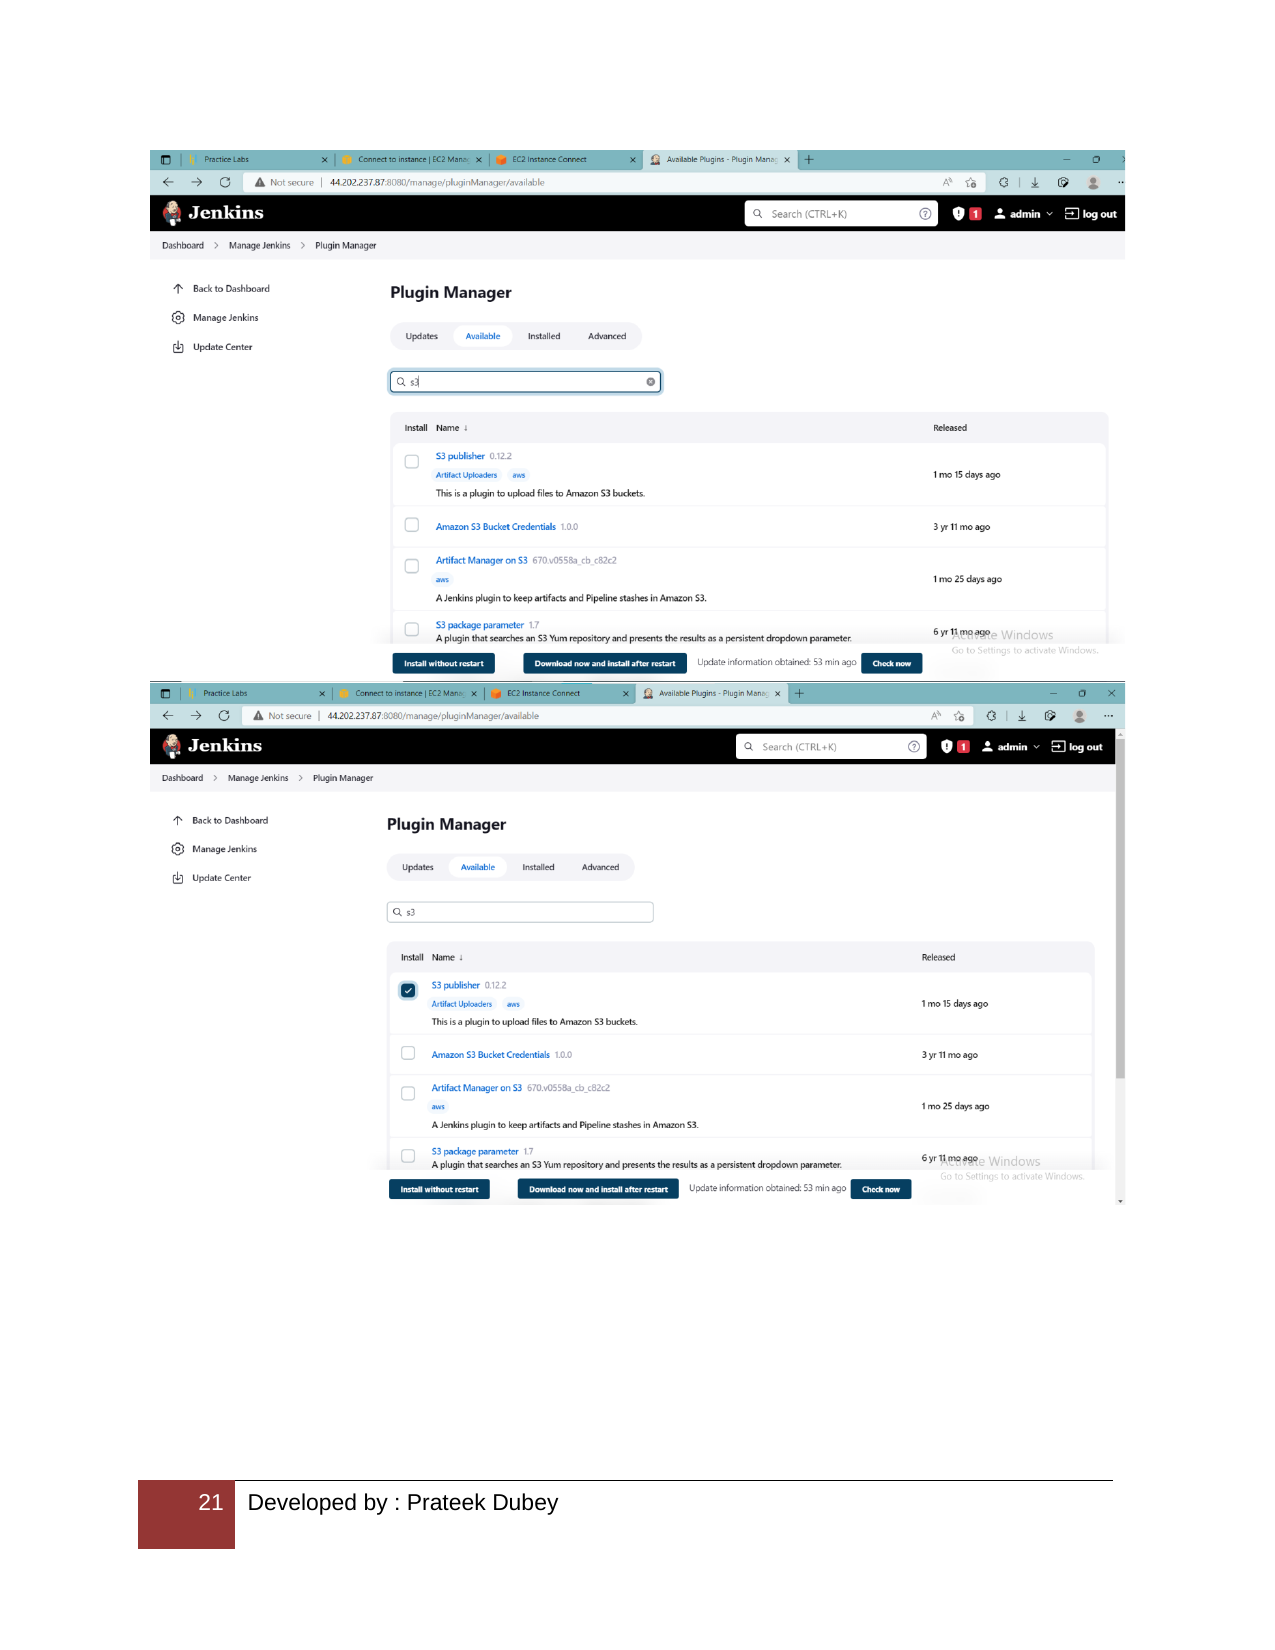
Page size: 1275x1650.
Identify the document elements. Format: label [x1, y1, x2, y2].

picture [150, 683, 1125, 1205]
picture [150, 150, 1125, 682]
